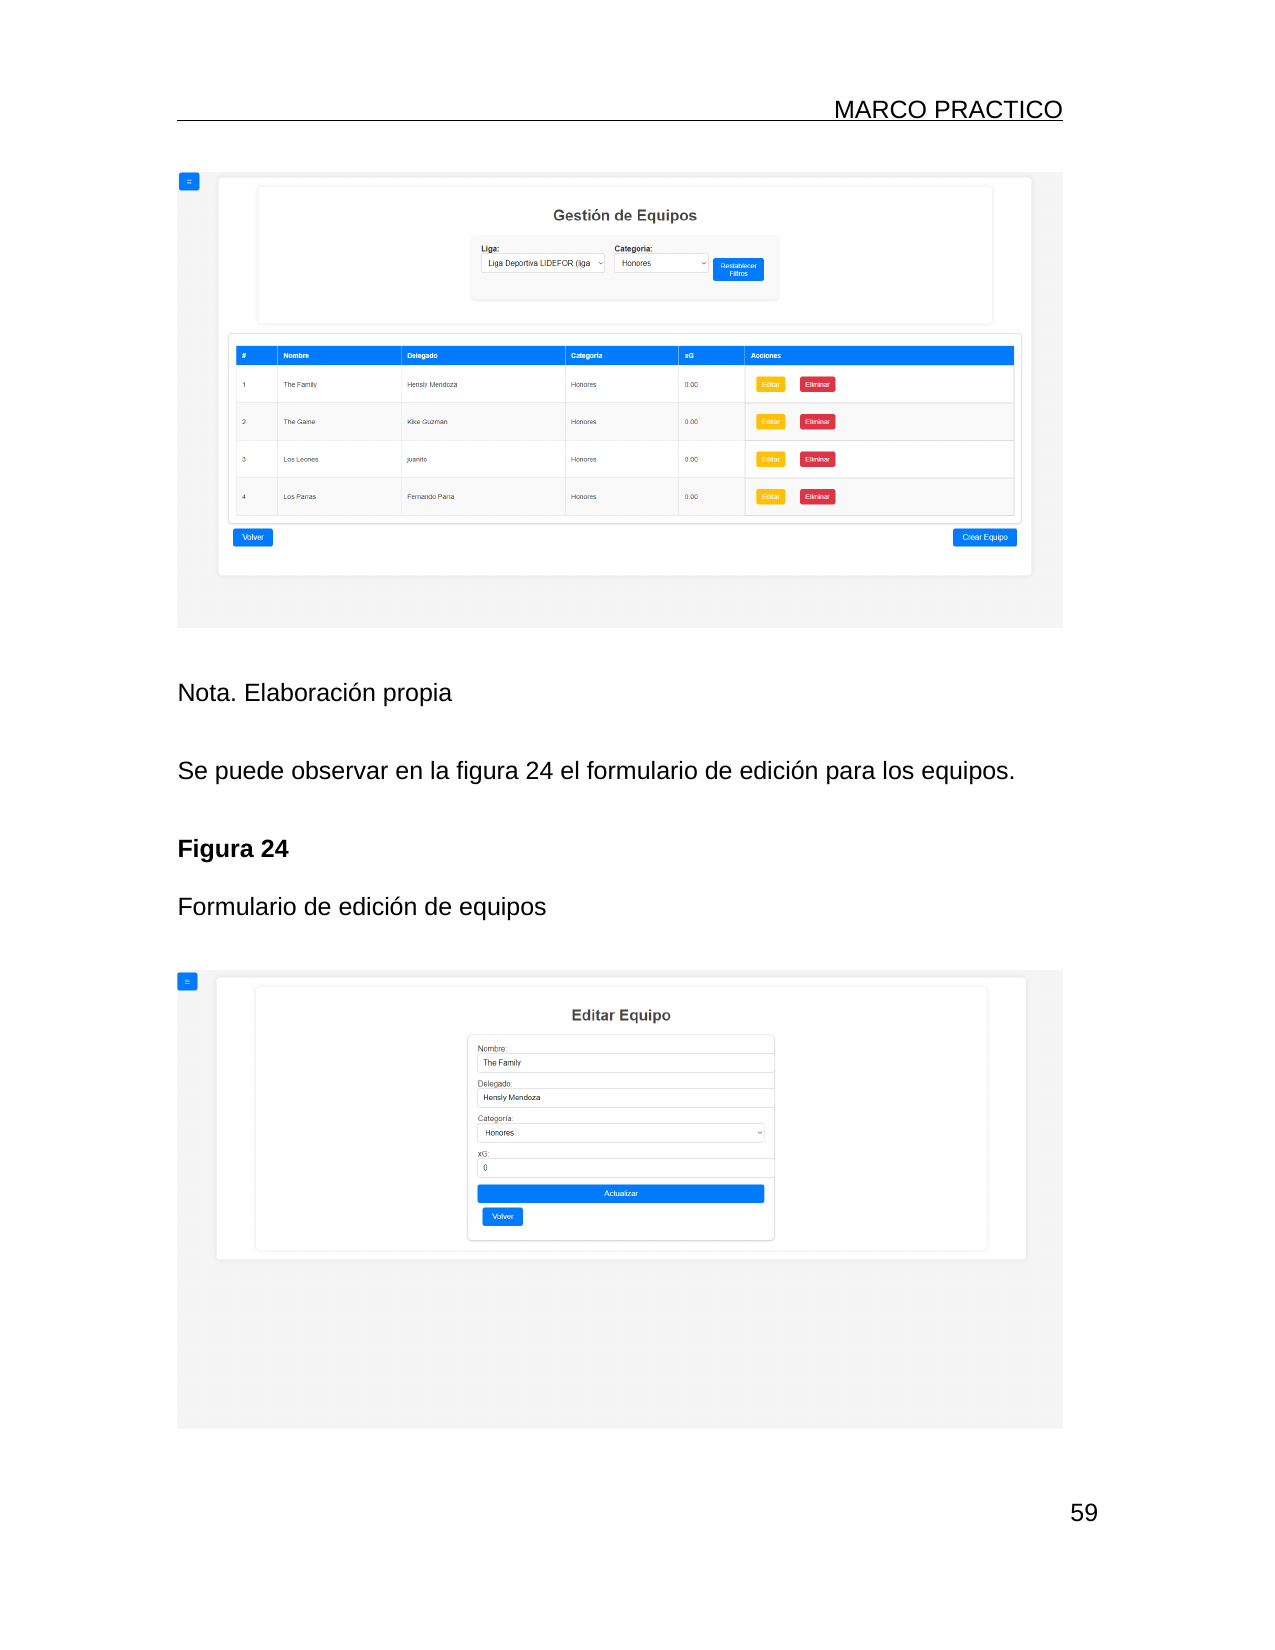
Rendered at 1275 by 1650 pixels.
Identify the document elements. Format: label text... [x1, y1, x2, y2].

picture [177, 970, 1063, 1429]
text Nota. Elaboración propia [177, 678, 1098, 706]
picture [177, 172, 1063, 628]
text Figura 24 Formulario de edición de equipos [177, 834, 1098, 921]
text Se puede observar en la figura 24 el formulario de edición para los equipos. [177, 756, 1098, 785]
